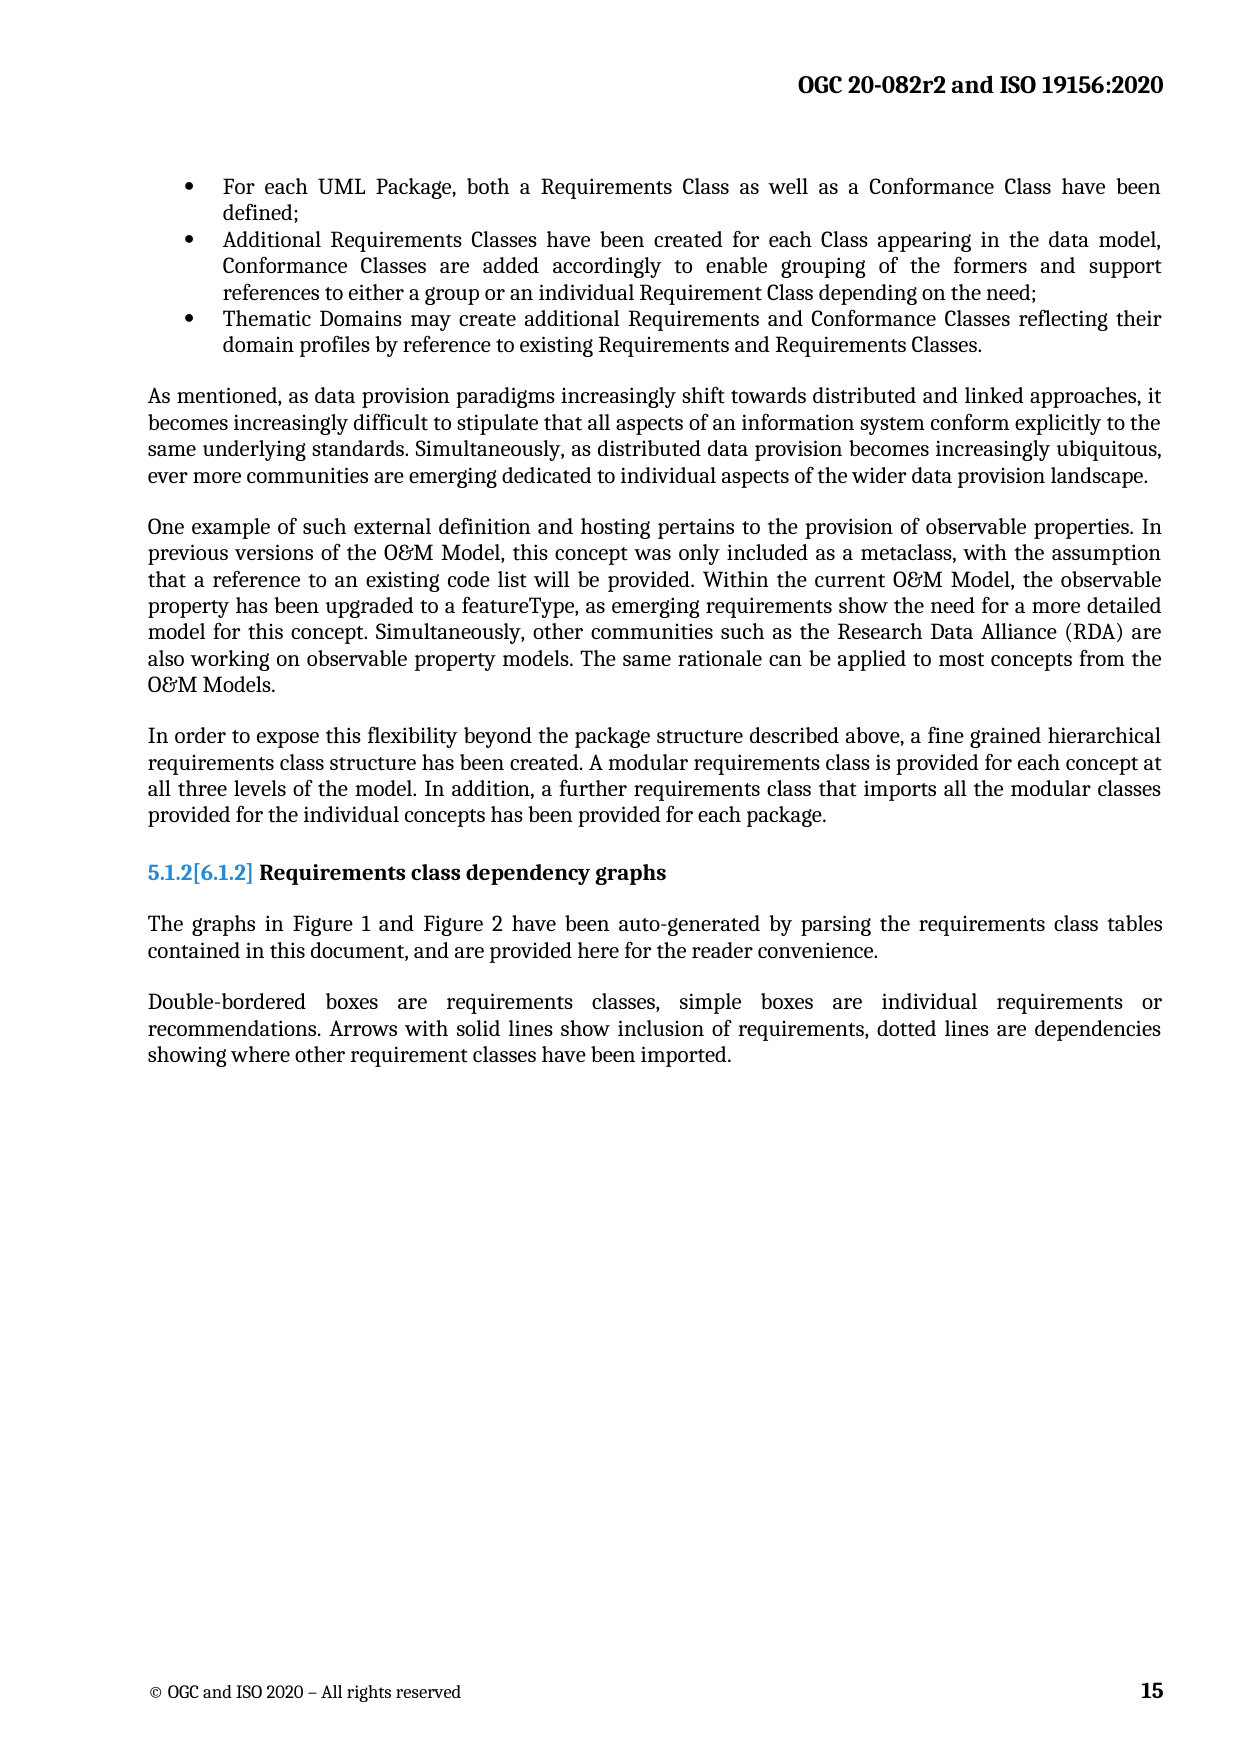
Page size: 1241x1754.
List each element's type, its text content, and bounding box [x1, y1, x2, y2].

text The graphs in Figure 1 and Figure 2 have been auto-generated by parsing the requirements class tables contained in this document, and are provided here for the reader convenience. [148, 911, 1163, 964]
list Additional Requirements Classes have been created for each Class appearing in the data model, Conformance Classes are added accordingly to enable grouping of the formers and support references to either a group or an individual Requirement Class depending on the need; [185, 227, 1163, 306]
text One example of such external definition and hosting pertains to the provision of observable properties. In previous versions of the O&M Model, this concept was only included as a metaclass, with the assumption that a reference to an existing code list will be provided. Within the current O&M Model, the observable property has been upgraded to a featureType, as emerging requirements show the need for a more detailed model for this concept. Simultaneously, other communities such as the Research Data Alliance (RDA) are also working on observable property models. The same rationale can be applied to most concepts from the O&M Models. [148, 514, 1163, 698]
text In order to expose this flexibility beyond the package structure described above, a fine grained hierarchical requirements class structure has been created. A modular requirements class is provided for each concept at all three levels of the model. In addition, a further requirements class that imports all the modular classes provided for the individual concepts has been provided for each package. [148, 723, 1163, 829]
subtitle Requirements class dependency graphs [148, 860, 1163, 886]
list Thematic Domains may create additional Requirements and Conformance Classes reflecting their domain profiles by reference to existing Requirements and Requirements Classes. [185, 306, 1163, 358]
text As mentioned, as data provision paradigms increasingly shift towards distributed and linked approaches, it becomes increasingly difficult to stipulate that all aspects of an information system conform explicitly to the same underlying standards. Simultaneously, as distributed data provision becomes increasingly ubiquitous, ever more communities are emerging dedicated to individual aspects of the wider data provision landscape. [148, 383, 1163, 489]
text Double-bordered boxes are requirements classes, simple boxes are individual requirements or recommendations. Arrows with solid lines show inclusion of requirements, dotted lines are dependencies showing where other requirement classes have been imported. [148, 989, 1163, 1068]
list For each UML Package, both a Requirements Class as well as a Conformance Class have been defined; [185, 174, 1163, 227]
